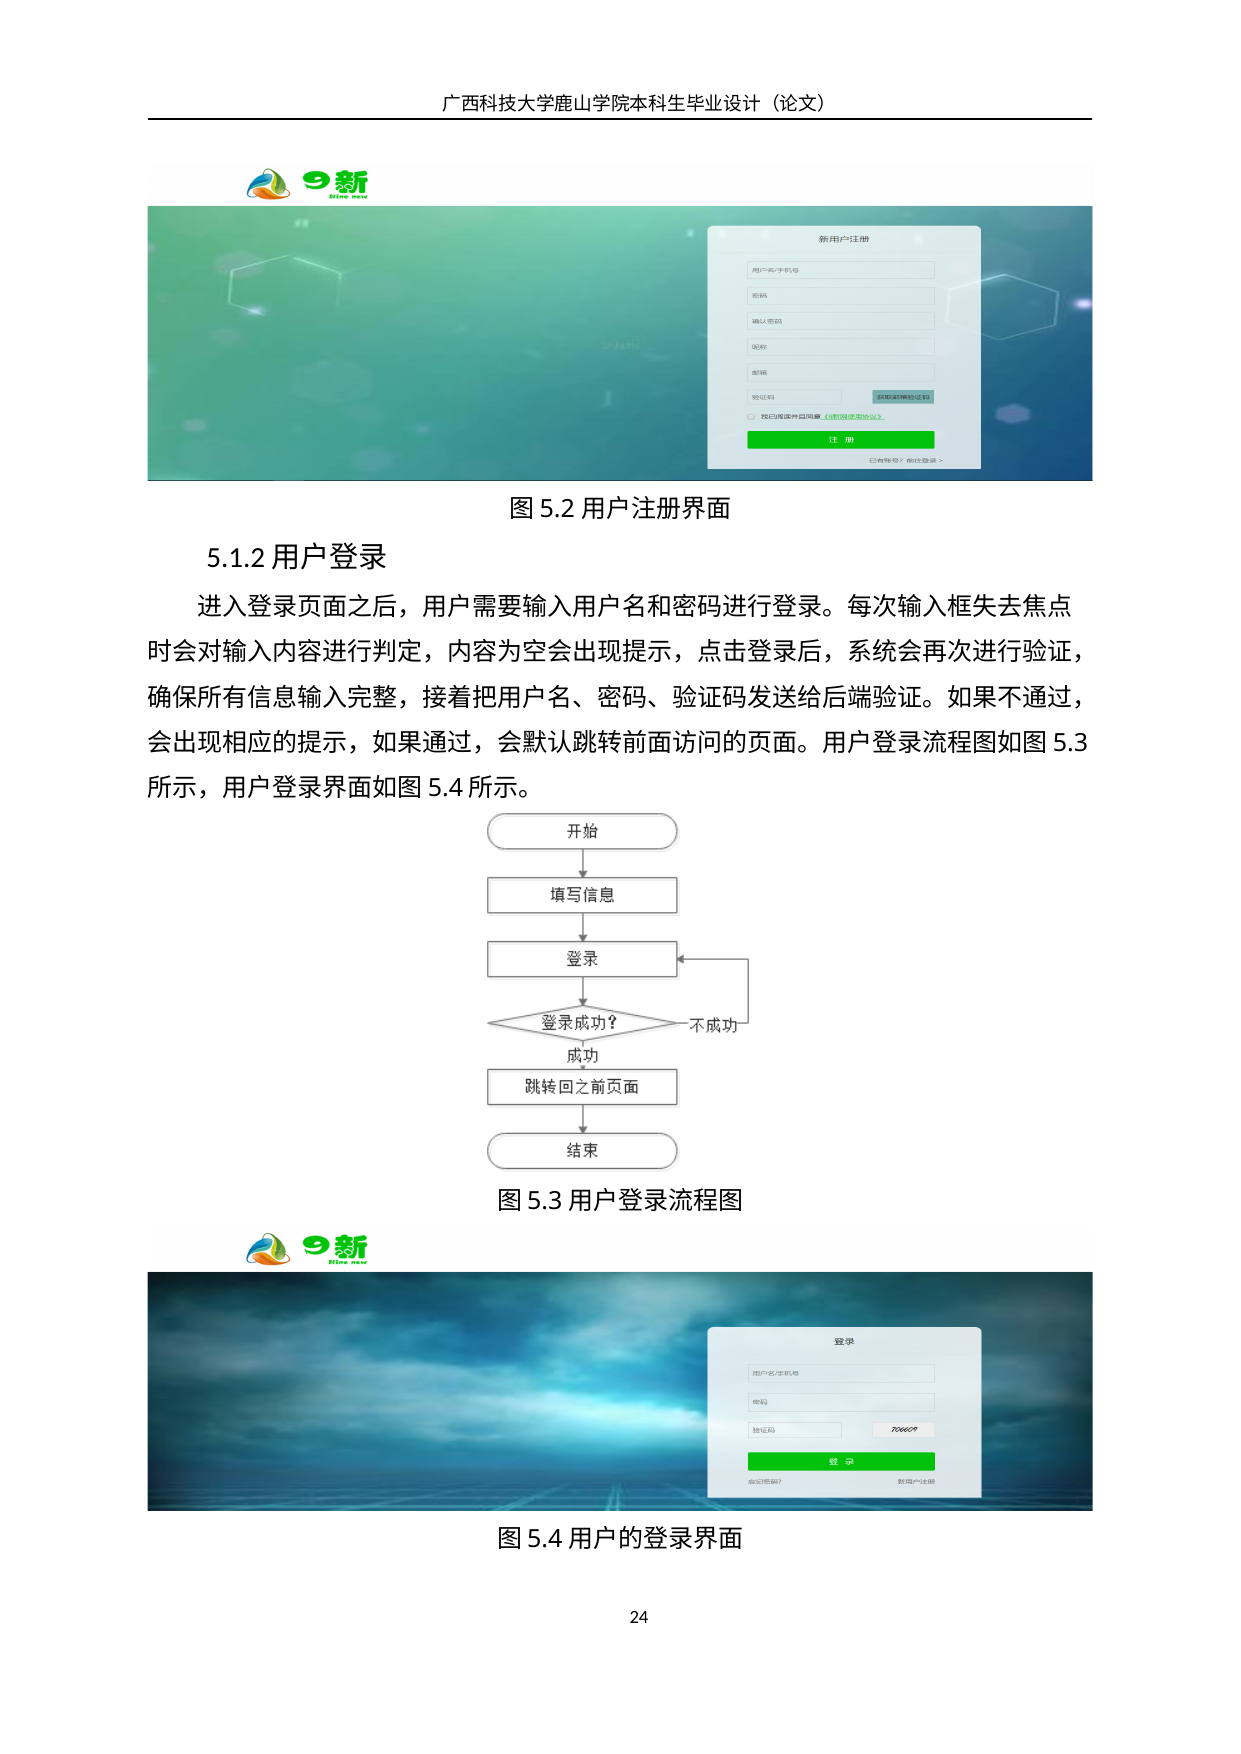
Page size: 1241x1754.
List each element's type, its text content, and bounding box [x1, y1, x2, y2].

subtitle 5.1.2用户登录 [148, 533, 1092, 576]
picture [486, 812, 754, 1173]
text 图5.3 用户登录流程图 [148, 1181, 1092, 1217]
picture [147, 163, 1093, 481]
text 图5.2 用户注册界面 [148, 488, 1092, 524]
picture [147, 1226, 1093, 1511]
text 进入登录页面之后，用户需要输入用户名和密码进行登录。每次输入框失去焦点时会对输入内容进行判定，内容为空会出现提示，点击登录后，系统会再次进行验证，确保所有信息输入完整，接着把用户名、密码、验证码发送给后端验证。如果不通过，会出现相应的提示，如果通过，会默认跳转前面访问的页面。用户登录流程图如图5.3所示，用户登录界面如图5.4所示。 [148, 586, 1092, 804]
text 图5.4 用户的登录界面 [148, 1518, 1092, 1555]
